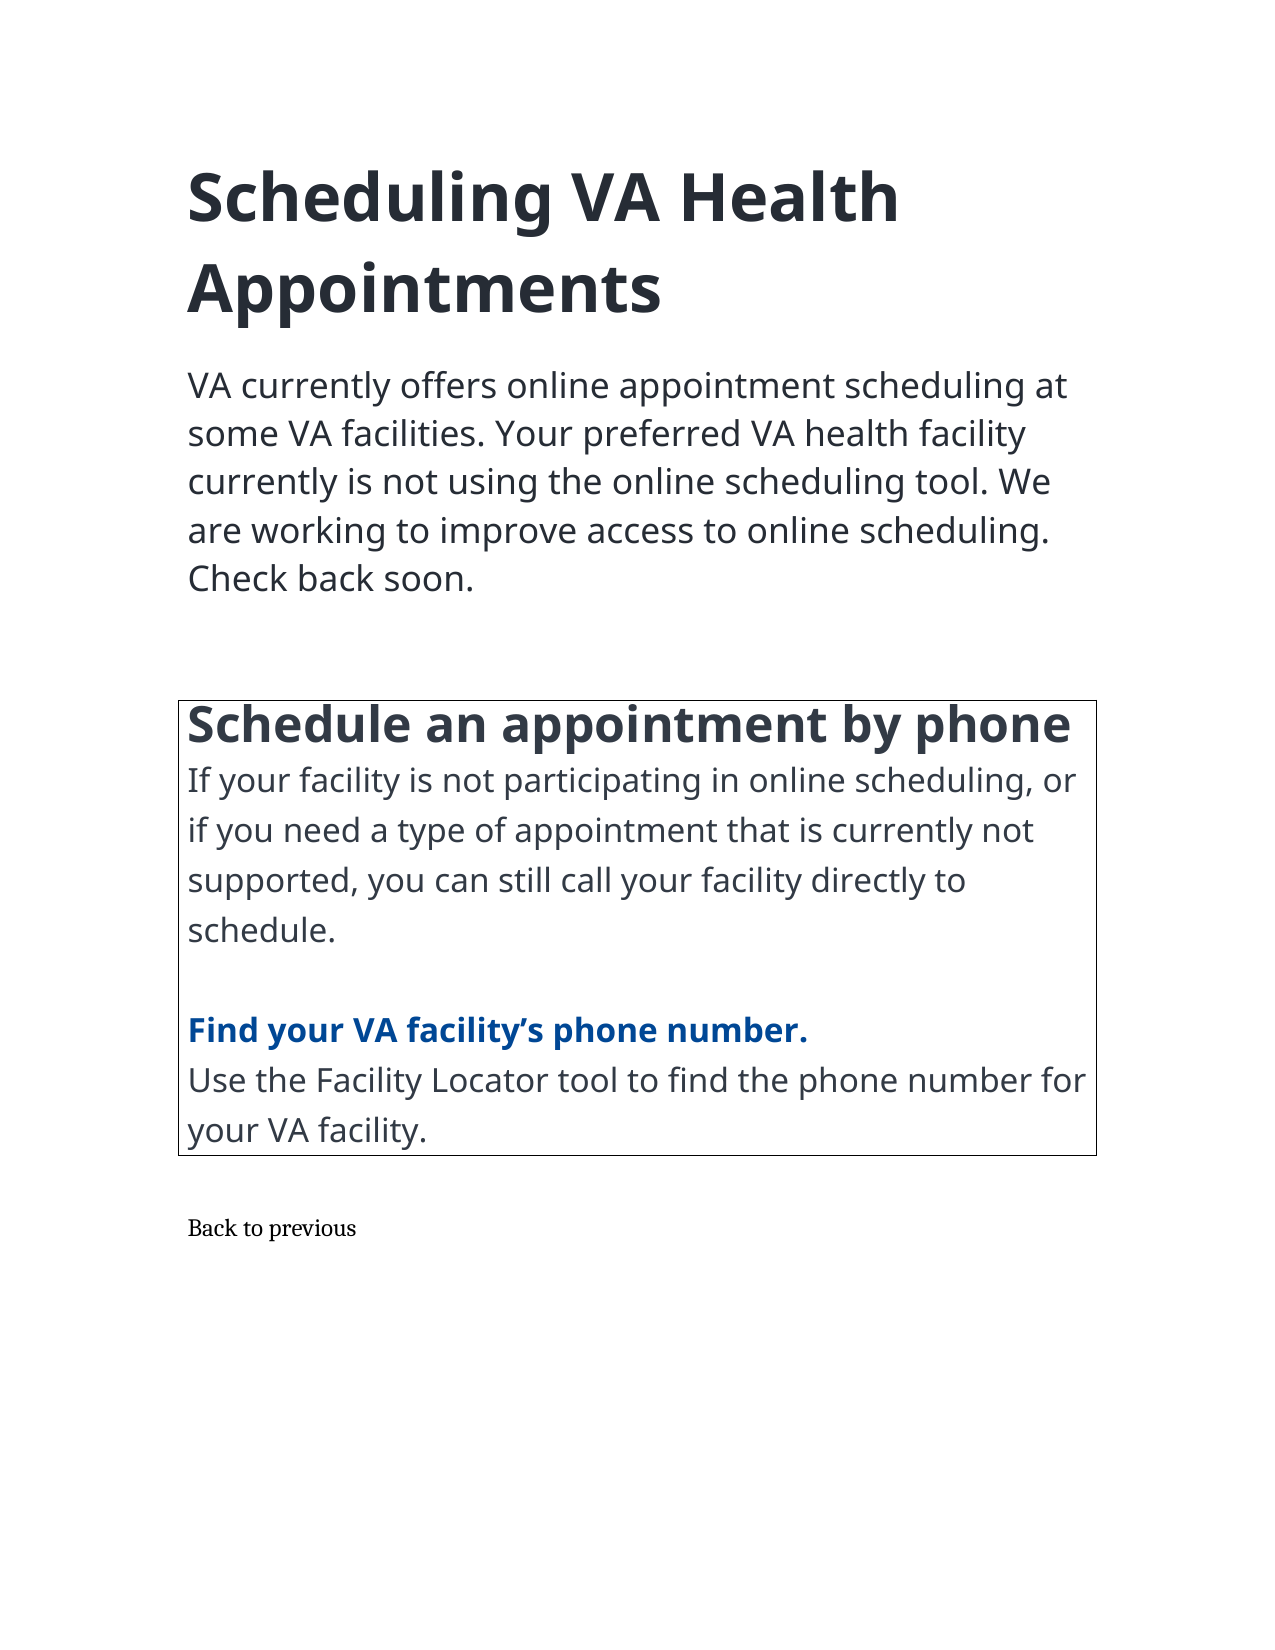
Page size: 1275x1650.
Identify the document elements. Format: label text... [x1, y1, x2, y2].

text Find your VA facility’s phone number. [187, 1003, 1087, 1050]
text Use the Facility Locator tool to find the phone number for your VA facility. [179, 1050, 1096, 1155]
text VA currently offers online appointment scheduling at some VA facilities. Your preferred VA health facility currently is not using the online scheduling tool. We are working to improve access to online scheduling. Check back soon. [187, 360, 1087, 602]
text If your facility is not participating in online scheduling, or if you need a type of appointment that is currently not supported, you can still call your facility directly to schedule. [187, 753, 1087, 953]
text Scheduling VA Health Appointments [187, 150, 1087, 332]
text Schedule an appointment by phone [179, 701, 1096, 753]
text Back to previous [187, 1213, 1087, 1242]
